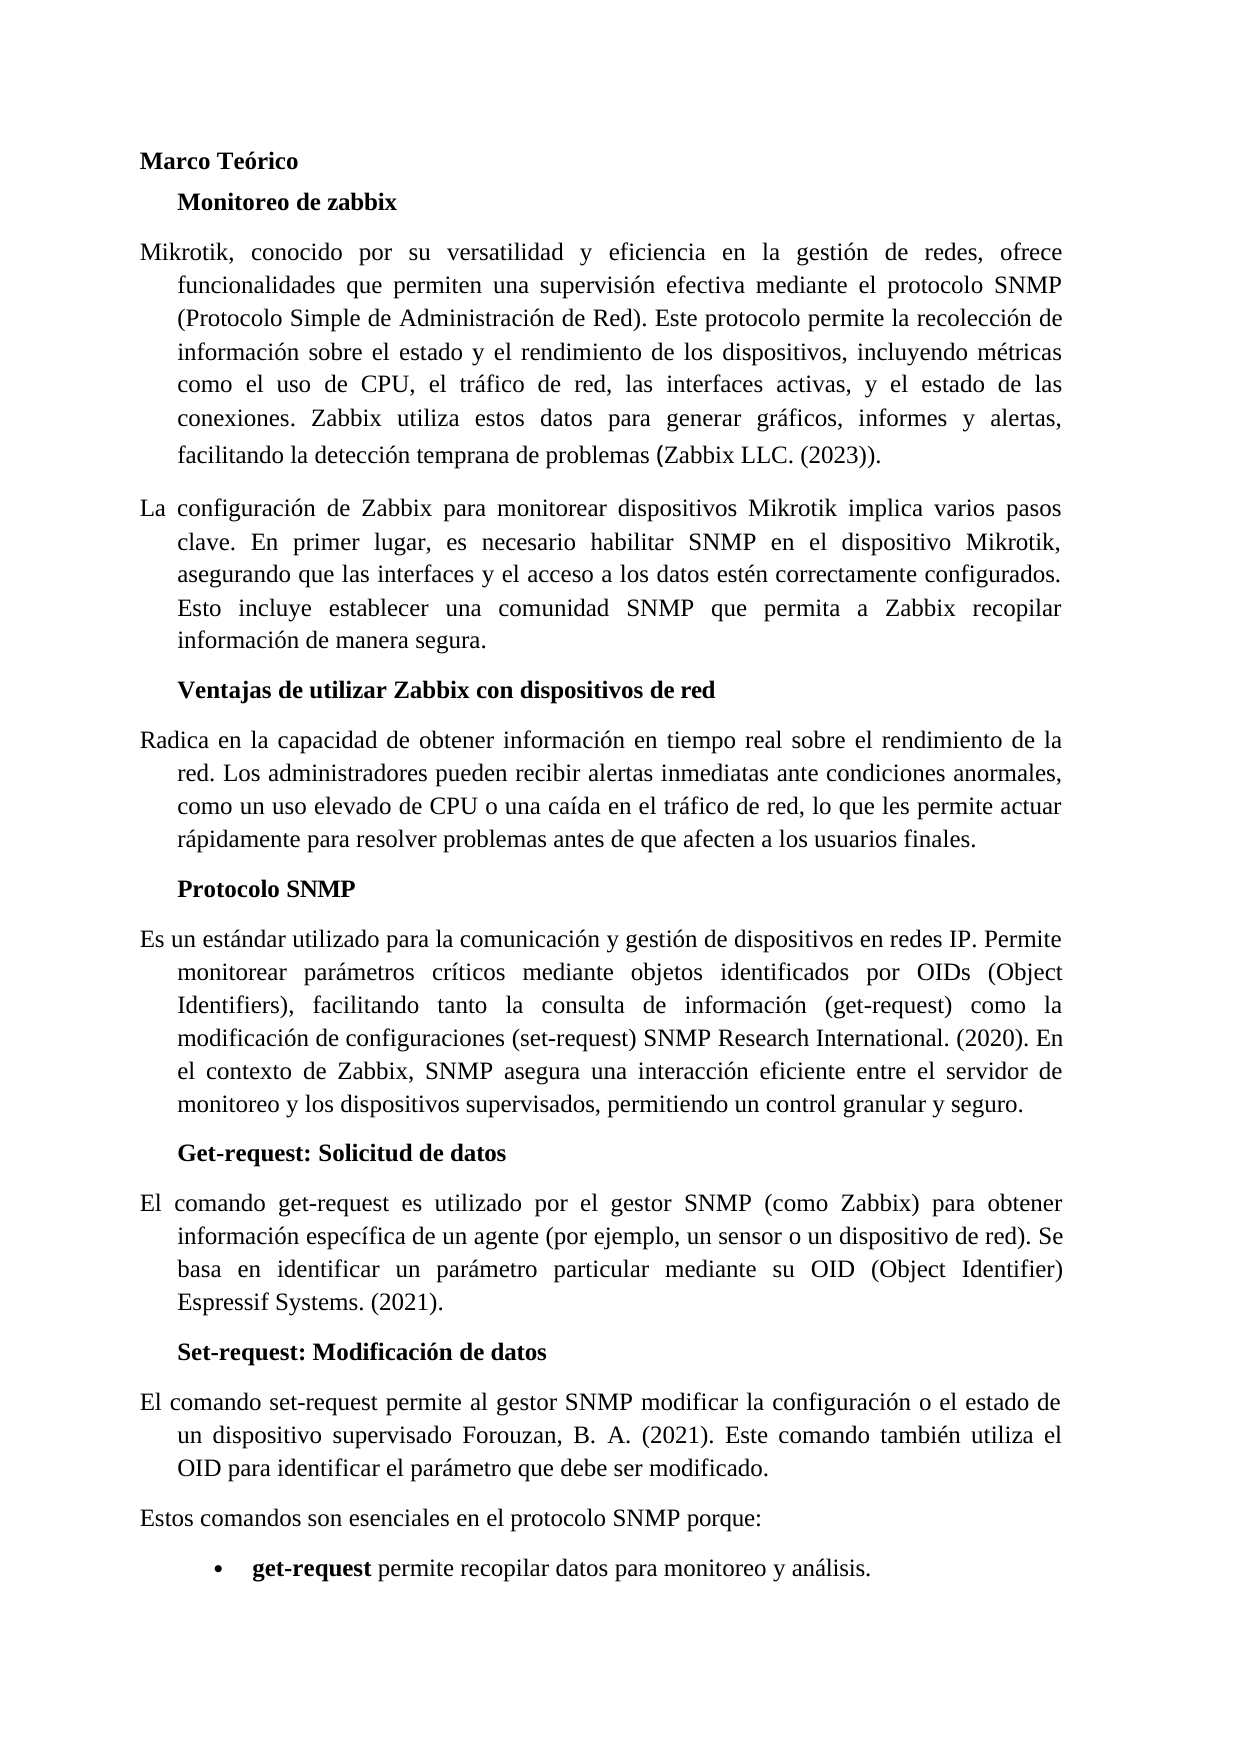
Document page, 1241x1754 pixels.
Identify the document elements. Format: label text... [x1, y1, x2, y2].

text Radica en la capacidad de obtener información en tiempo real sobre el rendimiento de la red. Los administradores pueden recibir alertas inmediatas ante condiciones anormales, como un uso elevado de CPU o una caída en el tráfico de red, lo que les permite actuar rápidamente para resolver problemas antes de que afecten a los usuarios finales. [139, 725, 1063, 853]
text Estos comandos son esenciales en el protocolo SNMP porque: [139, 1503, 1063, 1532]
text El comando set-request permite al gestor SNMP modificar la configuración o el estado de un dispositivo supervisado Forouzan, B. A. (2021). Este comando también utiliza el OID para identificar el parámetro que debe ser modificado. [139, 1387, 1062, 1482]
subtitle Marco Teórico Monitoreo de zabbix [139, 146, 397, 216]
text La configuración de Zabbix para monitorear dispositivos Mikrotik implica varios pasos clave. En primer lugar, es necesario habilitar SNMP en el dispositivo Mikrotik, asegurando que las interfaces y el acceso a los datos estén correctamente configurados. Esto incluye establecer una comunidad SNMP que permita a Zabbix recopilar información de manera segura. [139, 493, 1062, 654]
subtitle Protocolo SNMP [177, 874, 1078, 903]
subtitle Set-request: Modificación de datos [177, 1337, 1078, 1366]
subtitle Get-request: Solicitud de datos [177, 1138, 1078, 1167]
subtitle Ventajas de utilizar Zabbix con dispositivos de red [177, 675, 1078, 704]
text Mikrotik, conocido por su versatilidad y eficiencia en la gestión de redes, ofrece funcionalidades que permiten una supervisión efectiva mediante el protocolo SNMP (Protocolo Simple de Administración de Red). Este protocolo permite la recolección de información sobre el estado y el rendimiento de los dispositivos, incluyendo métricas como el uso de CPU, el tráfico de red, las interfaces activas, y el estado de las conexiones. Zabbix utiliza estos datos para generar gráficos, informes y alertas, facilitando la detección temprana de problemas (Zabbix LLC. (2023)). [139, 237, 1063, 471]
list get-request permite recopilar datos para monitoreo y análisis. [214, 1553, 1078, 1582]
text Es un estándar utilizado para la comunicación y gestión de dispositivos en redes IP. Permite monitorear parámetros críticos mediante objetos identificados por OIDs (Object Identifiers), facilitando tanto la consulta de información (get-request) como la modificación de configuraciones (set-request) SNMP Research International. (2020). En el contexto de Zabbix, SNMP asegura una interacción eficiente entre el servidor de monitoreo y los dispositivos supervisados, permitiendo un control granular y seguro. [139, 924, 1063, 1118]
text El comando get-request es utilizado por el gestor SNMP (como Zabbix) para obtener información específica de un agente (por ejemplo, un sensor o un dispositivo de red). Se basa en identificar un parámetro particular mediante su OID (Object Identifier) Espressif Systems. (2021). [139, 1188, 1063, 1316]
